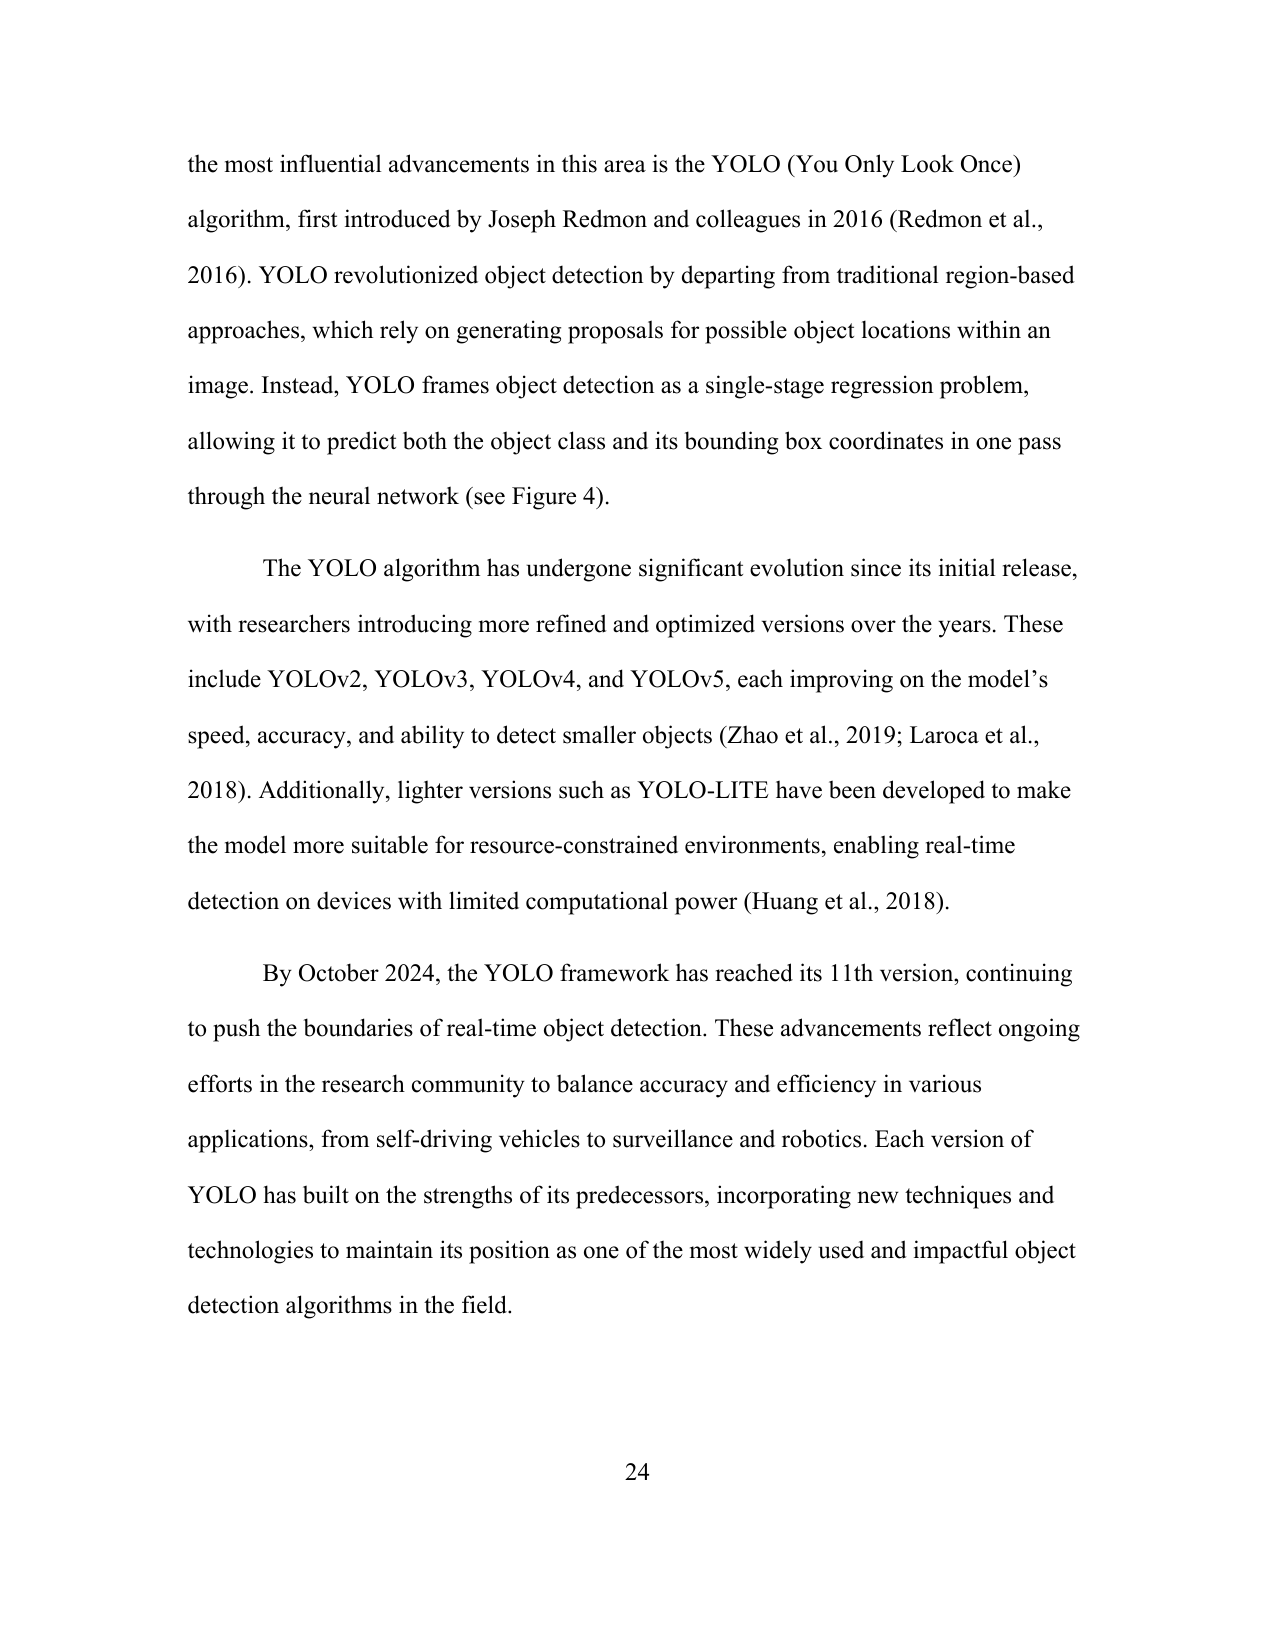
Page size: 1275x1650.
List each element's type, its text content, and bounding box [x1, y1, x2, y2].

text By October 2024, the YOLO framework has reached its 11th version, continuing to push the boundaries of real-time object detection. These advancements reflect ongoing efforts in the research community to balance accuracy and efficiency in various applications, from self-driving vehicles to surveillance and robotics. Each version of YOLO has built on the strengths of its predecessors, incorporating new techniques and technologies to maintain its position as one of the most widely used and impactful object detection algorithms in the field. [187, 959, 1087, 1319]
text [187, 150, 1087, 510]
text The YOLO algorithm has undergone significant evolution since its initial release, with researchers introducing more refined and optimized versions over the years. These include YOLOv2, YOLOv3, YOLOv4, and YOLOv5, each improving on the model’s speed, accuracy, and ability to detect smaller objects (Zhao et al., 2019; Laroca et al., 2018). Additionally, lighter versions such as YOLO-LITE have been developed to make the model more suitable for resource-constrained environments, enabling real-time detection on devices with limited computational power (Huang et al., 2018). [187, 554, 1087, 915]
